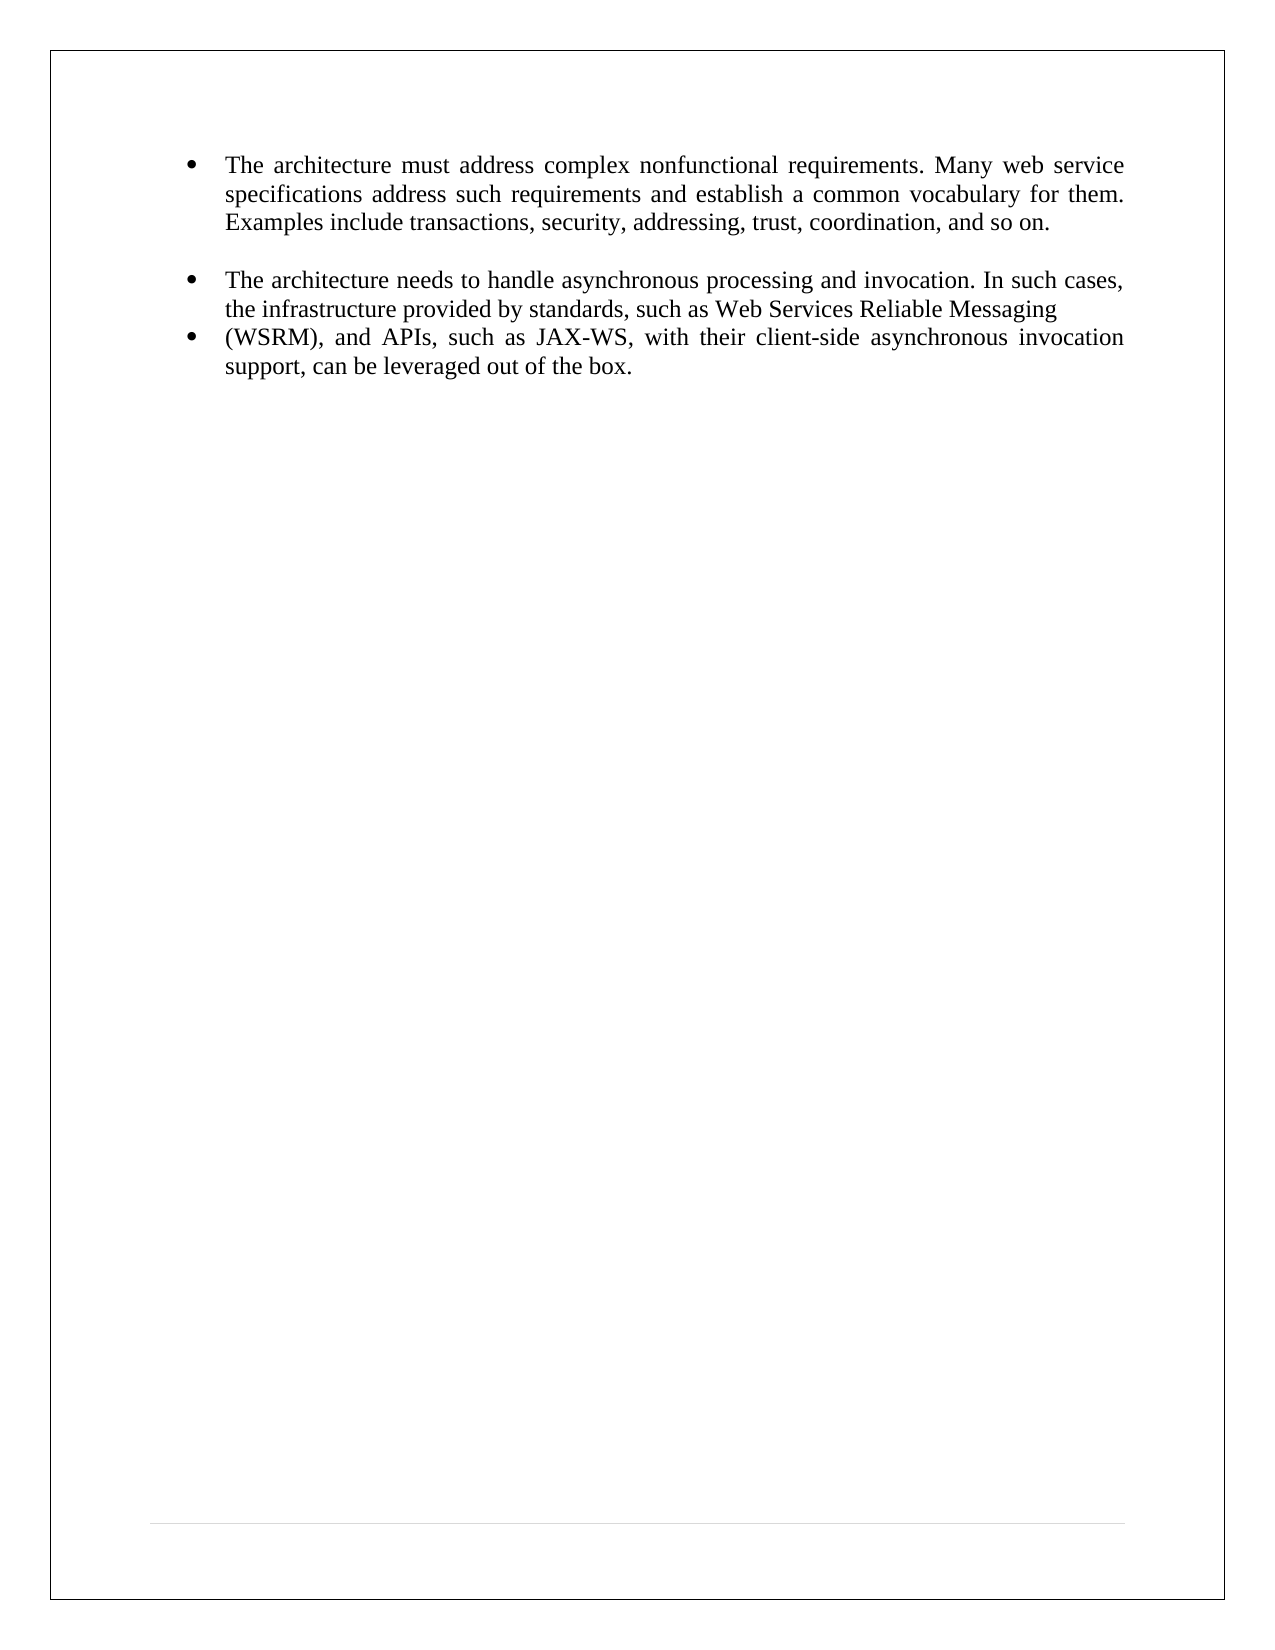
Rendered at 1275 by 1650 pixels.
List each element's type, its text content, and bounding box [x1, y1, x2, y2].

list The architecture needs to handle asynchronous processing and invocation. In such cases, the infrastructure provided by standards, such as Web Services Reliable Messaging [187, 265, 1125, 322]
list The architecture must address complex nonfunctional requirements. Many web service specifications address such requirements and establish a common vocabulary for them. Examples include transactions, security, addressing, trust, coordination, and so on. [187, 150, 1125, 236]
list (WSRM), and APIs, such as JAX-WS, with their client-side asynchronous invocation support, can be leveraged out of the box. [187, 322, 1125, 380]
